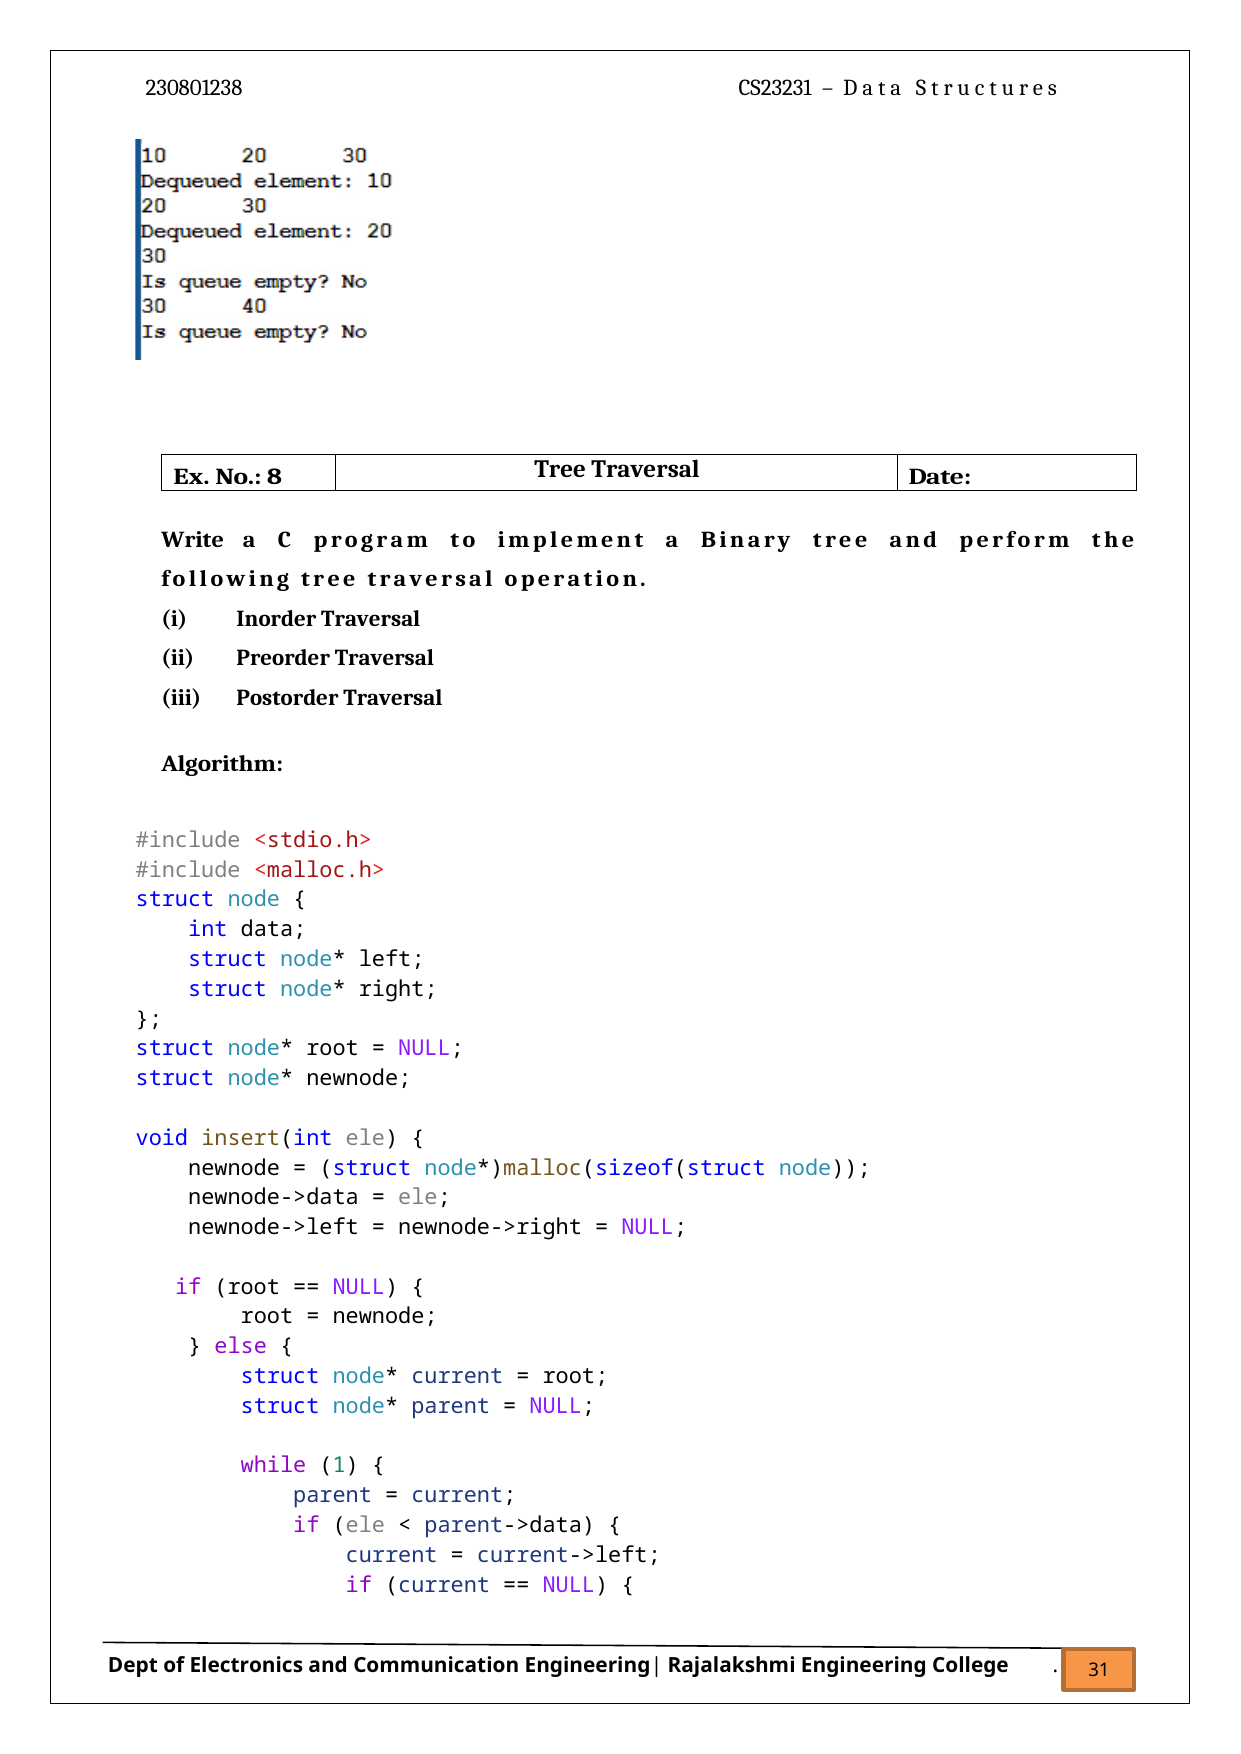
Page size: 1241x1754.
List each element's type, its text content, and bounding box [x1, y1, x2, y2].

text struct node* parent = NULL; [135, 1390, 1136, 1419]
table_header Ex. No.: 8 [162, 455, 335, 490]
text void insert(int ele) { [135, 1122, 1136, 1151]
text #include <malloc.h> [135, 853, 1136, 883]
text struct node* right; [135, 973, 1136, 1002]
text struct node { [135, 883, 1136, 913]
text while (1) { [135, 1449, 1136, 1479]
list Postorder Traversal [161, 685, 1136, 711]
text newnode->left = newnode->right = NULL; [135, 1211, 1136, 1241]
text newnode->data = ele; [135, 1181, 1136, 1211]
text parent = current; [135, 1479, 1136, 1509]
text if (ele < parent->data) { [135, 1509, 1136, 1539]
text } else { [135, 1330, 1136, 1360]
table_header Tree Traversal [336, 455, 897, 490]
text struct node* root = NULL; [135, 1032, 1136, 1062]
text root = newnode; [135, 1300, 1136, 1330]
text if (current == NULL) { [135, 1568, 1136, 1598]
text Algorithm: [161, 751, 1136, 777]
text Write a C program to implement a Binary tree and perform the following tree traversal operation. [161, 527, 1136, 593]
text newnode = (struct node*)malloc(sizeof(struct node)); [135, 1151, 1136, 1181]
text current = current->left; [135, 1539, 1136, 1568]
text struct node* newnode; [135, 1062, 1136, 1092]
table_header Date: [898, 455, 1136, 490]
text if (root == NULL) { [135, 1271, 1136, 1300]
list Preorder Traversal [161, 645, 1136, 672]
text #include <stdio.h> [135, 824, 1136, 853]
picture [135, 139, 469, 360]
list Inorder Traversal [161, 606, 1136, 632]
text struct node* left; [135, 943, 1136, 973]
text int data; [135, 913, 1136, 943]
text }; [135, 1002, 1136, 1032]
text struct node* current = root; [135, 1360, 1136, 1390]
